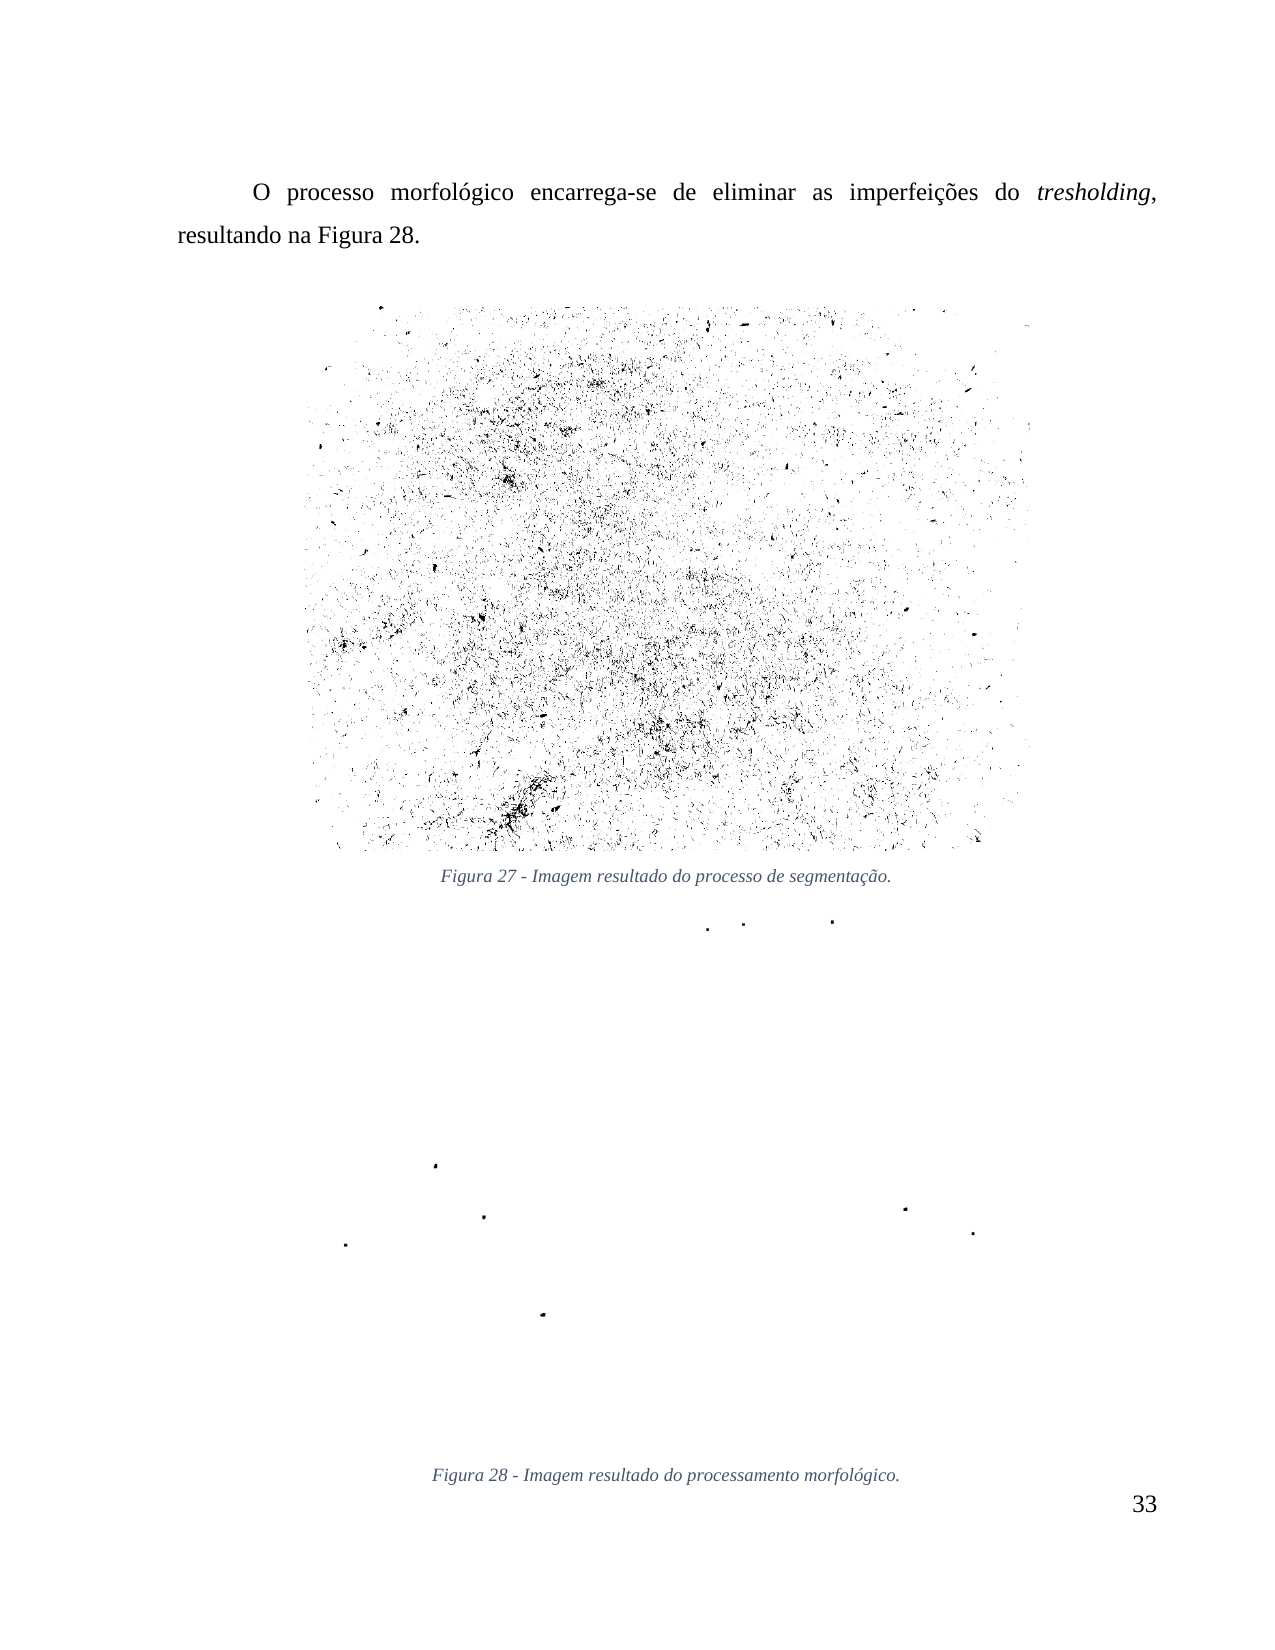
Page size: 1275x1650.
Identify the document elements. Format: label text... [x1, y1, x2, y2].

picture [304, 306, 1030, 851]
text O processo morfológico encarrega-se de eliminar as imperfeições do tresholding, resultando na Figura 28. [177, 177, 1157, 249]
text Figura 28 - Imagem resultado do processamento morfológico. [177, 1464, 1157, 1486]
text Figura 27 - Imagem resultado do processo de segmentação. [177, 865, 1157, 886]
picture [305, 907, 1029, 1450]
